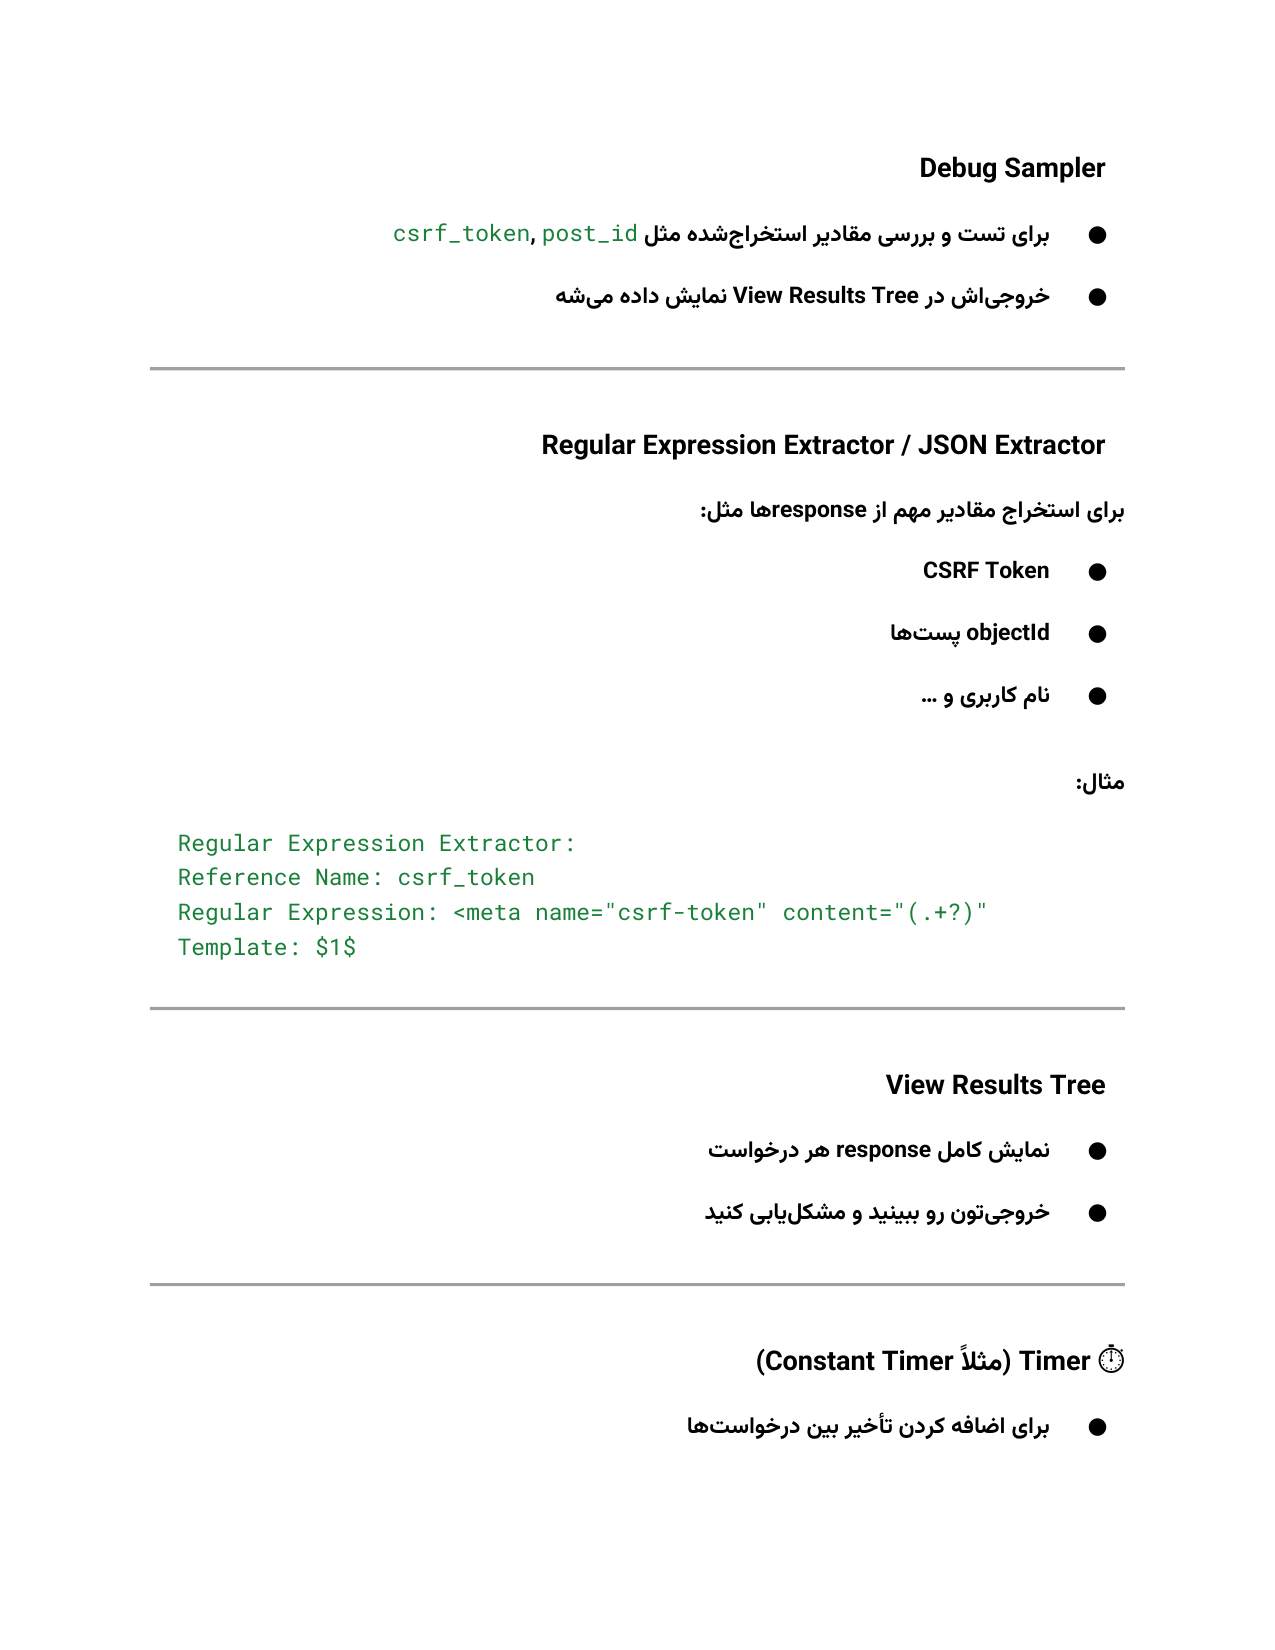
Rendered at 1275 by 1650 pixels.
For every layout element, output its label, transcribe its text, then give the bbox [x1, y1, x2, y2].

subtitle 🪄 Regular Expression Extractor / JSON Extractor [150, 427, 1125, 469]
list objectId پست‌ها [150, 617, 1087, 679]
list خروجی‌تون رو ببینید و مشکل‌یابی کنید [150, 1196, 1087, 1258]
list CSRF Token [150, 555, 1087, 617]
text Regular Expression Extractor: [150, 827, 1125, 857]
subtitle 🧪 Debug Sampler [150, 150, 1125, 192]
list نمایش کامل response هر درخواست [150, 1134, 1087, 1196]
list نام کاربری و … [150, 679, 1087, 741]
text مثال: [150, 766, 1125, 802]
list برای اضافه کردن تأخیر بین درخواست‌ها [150, 1410, 1087, 1472]
list برای تست و بررسی مقادیر استخراج‌شده مثل csrf_token, post_id [150, 217, 1087, 280]
text Template: $1$ [150, 931, 1125, 961]
text Regular Expression: <meta name="csrf-token" content="(.+?)" [150, 896, 1125, 927]
text Reference Name: csrf_token [150, 862, 1125, 892]
subtitle 📊 View Results Tree [150, 1066, 1125, 1109]
list خروجی‌اش در View Results Tree نمایش داده می‌شه [150, 280, 1087, 342]
subtitle ⏱ Timer (مثلاً Constant Timer) [150, 1342, 1125, 1385]
text برای استخراج مقادیر مهم از responseها مثل: [150, 494, 1125, 530]
